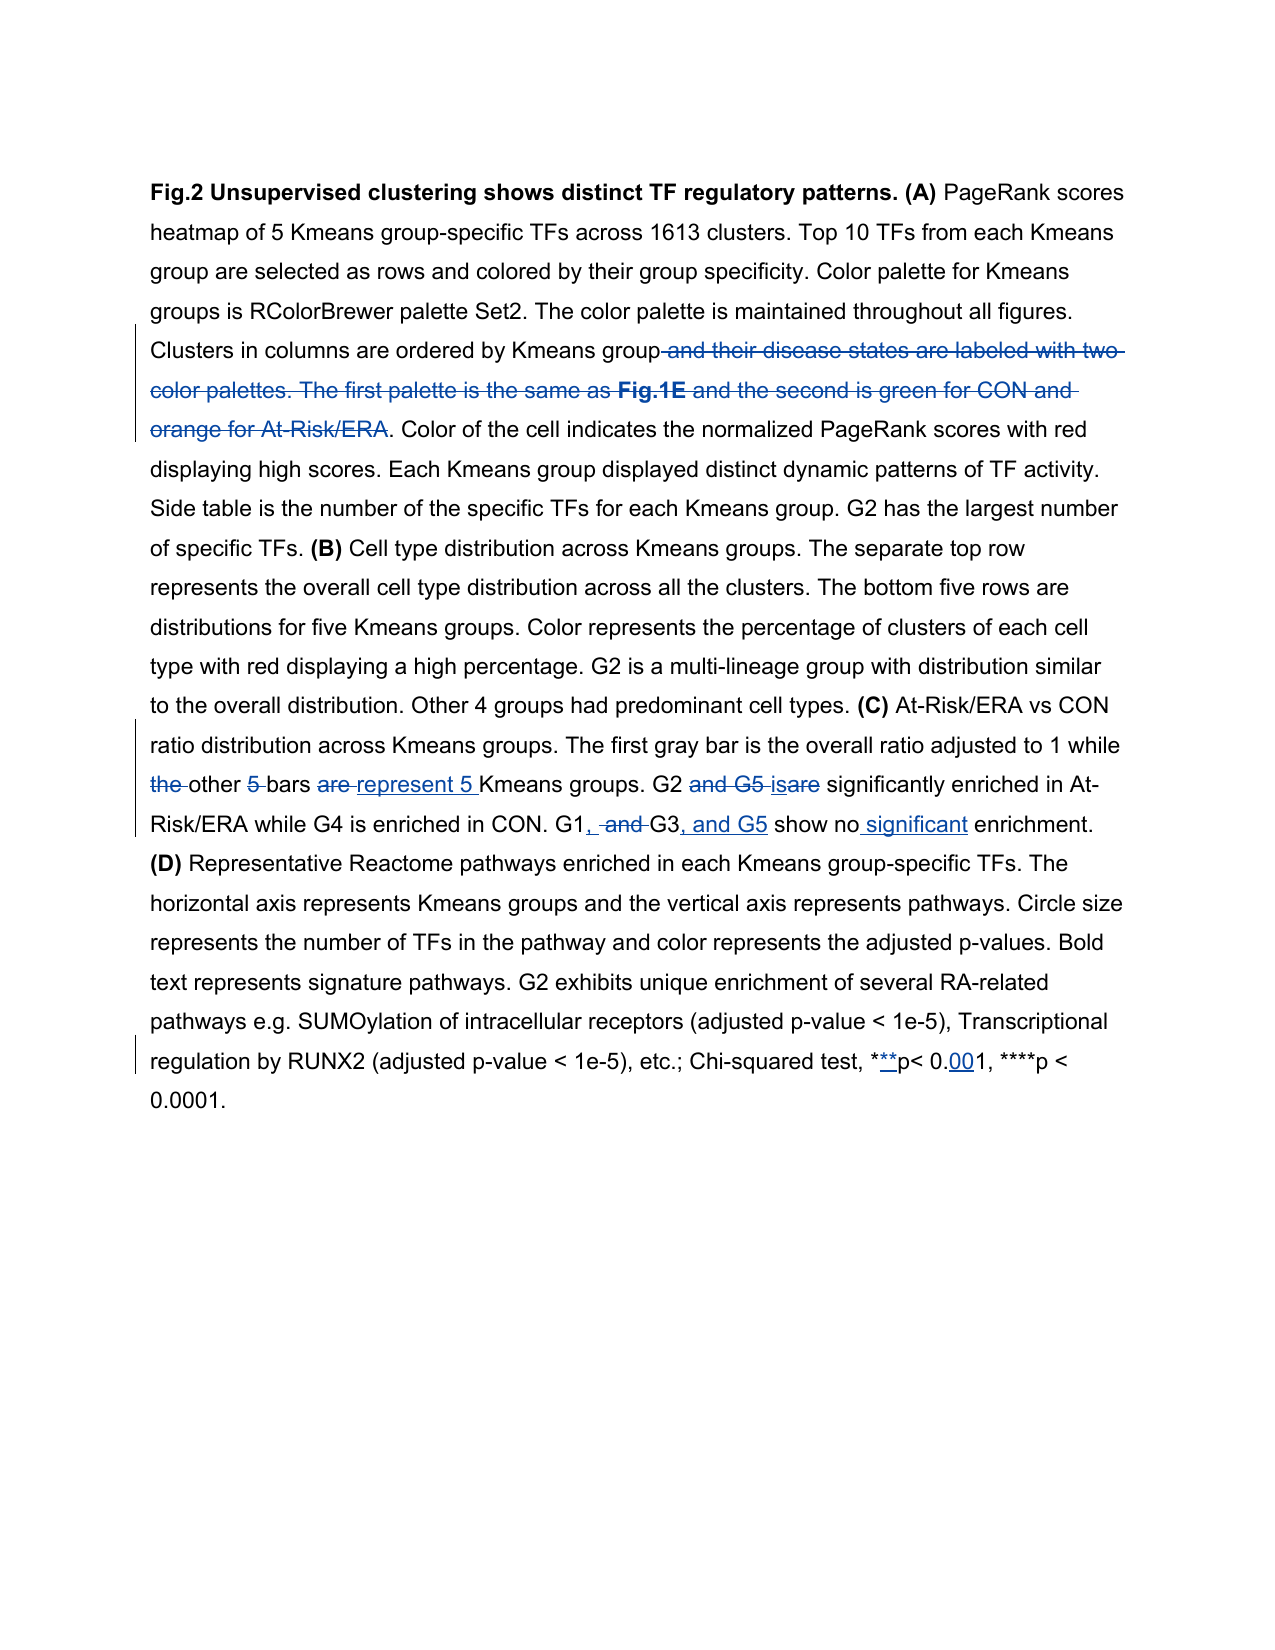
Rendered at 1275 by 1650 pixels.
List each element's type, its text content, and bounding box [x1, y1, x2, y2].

subtitle Fig.2 Unsupervised clustering shows distinct TF regulatory patterns. (A) PageRank scores heatmap of 5 Kmeans group-specific TFs across 1613 clusters. Top 10 TFs from each Kmeans group are selected as rows and colored by their group specificity. Color palette for Kmeans groups is RColorBrewer palette Set2. The color palette is maintained throughout all figures. Clusters in columns are ordered by Kmeans group. Color of the cell indicates the normalized PageRank scores with red displaying high scores. Each Kmeans group displayed distinct dynamic patterns of TF activity. Side table is the number of the specific TFs for each Kmeans group. G2 has the largest number of specific TFs. (B) Cell type distribution across Kmeans groups. The separate top row represents the overall cell type distribution across all the clusters. The bottom five rows are distributions for five Kmeans groups. Color represents the percentage of clusters of each cell type with red displaying a high percentage. G2 is a multi-lineage group with distribution similar to the overall distribution. Other 4 groups had predominant cell types. (C) At-Risk/ERA vs CON ratio distribution across Kmeans groups. The first gray bar is the overall ratio adjusted to 1 while other bars Kmeans groups. G2 significantly enriched in At-Risk/ERA while G4 is enriched in CON. G1G3 show no enrichment. (D) Representative Reactome pathways enriched in each Kmeans group-specific TFs. The horizontal axis represents Kmeans groups and the vertical axis represents pathways. Circle size represents the number of TFs in the pathway and color represents the adjusted p-values. Bold text represents signature pathways. G2 exhibits unique enrichment of several RA-related pathways e.g. SUMOylation of intracellular receptors (adjusted p-value < 1e-5), Transcriptional regulation by RUNX2 (adjusted p-value < 1e-5), etc.; Chi-squared test, *p< 0.1, ****p < 0.0001. [150, 179, 1125, 1113]
